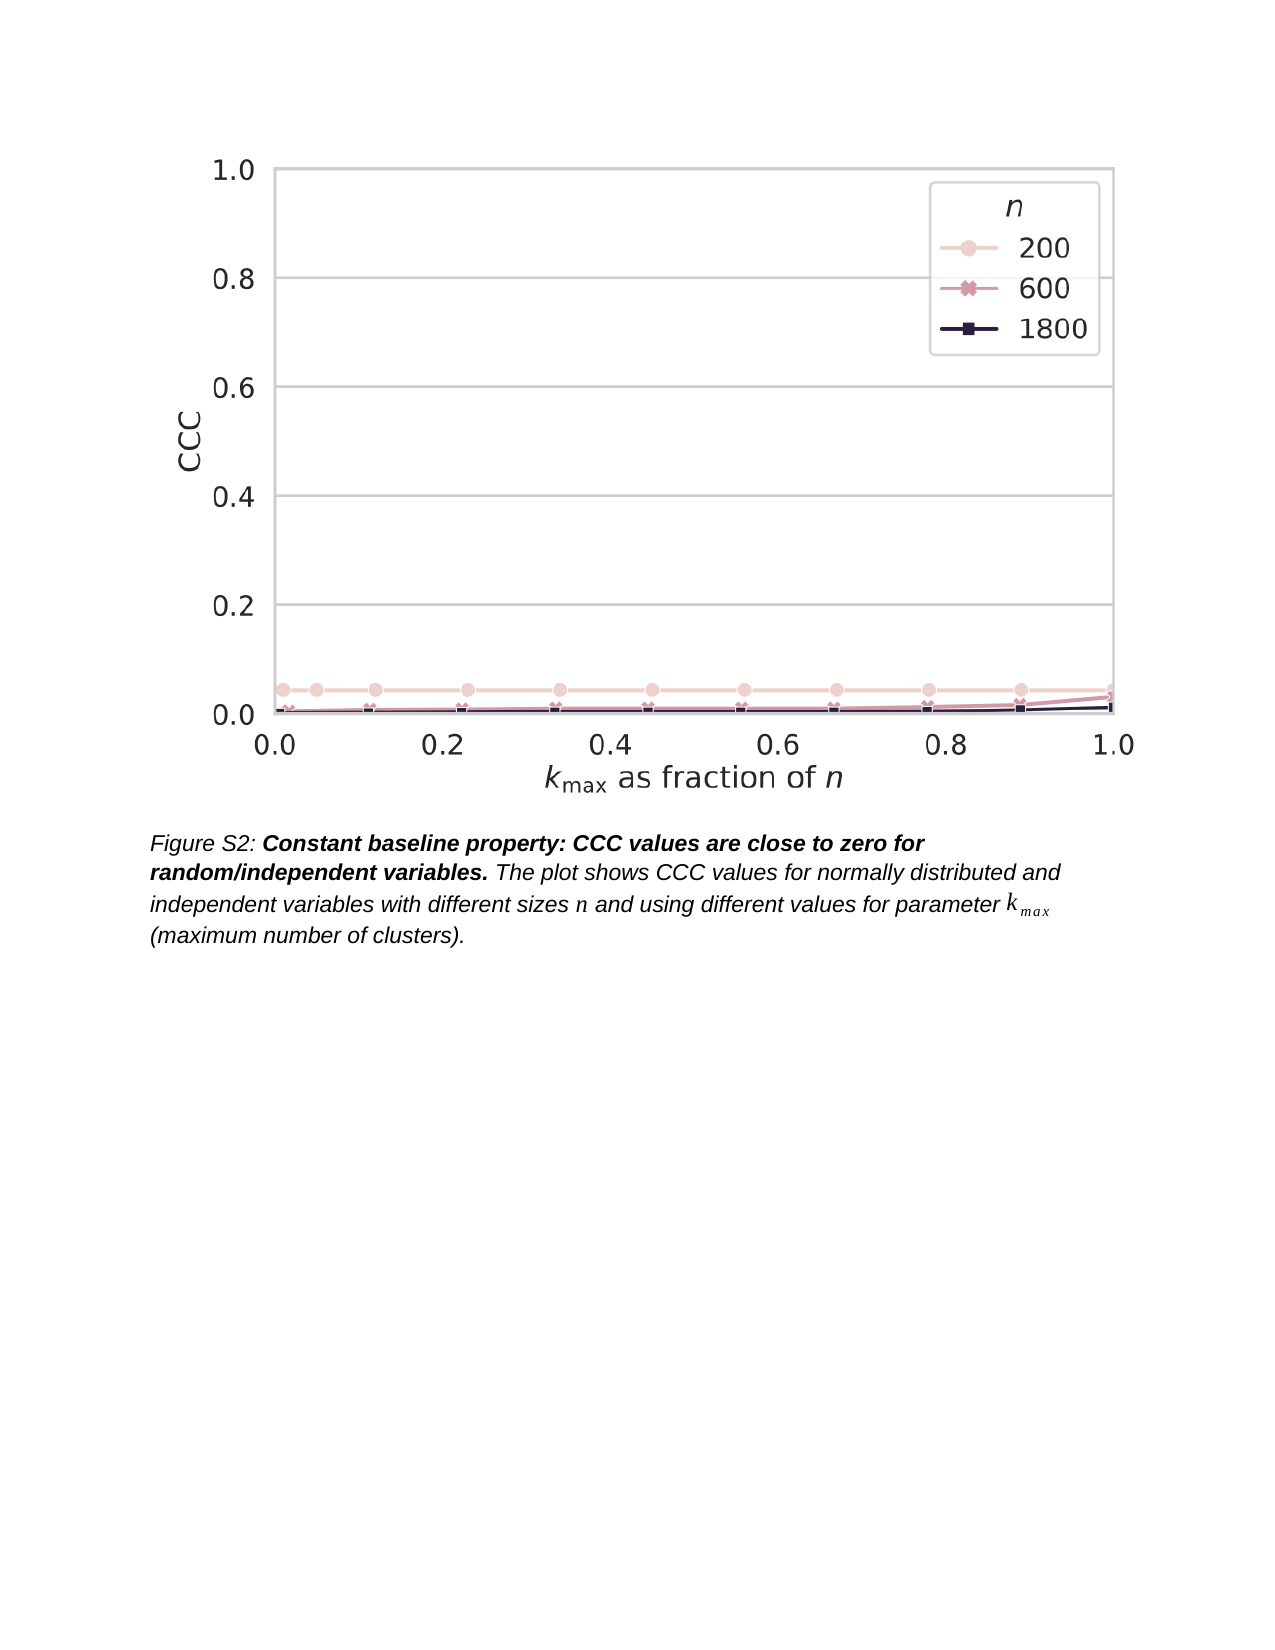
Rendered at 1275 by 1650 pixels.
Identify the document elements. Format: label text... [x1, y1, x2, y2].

text Figure S2: Constant baseline property: CCC values are close to zero for random/independent variables. The plot shows CCC values for normally distributed and independent variables with different sizes and using different values for parameter (maximum number of clusters). [150, 830, 1125, 949]
picture [168, 150, 1144, 803]
